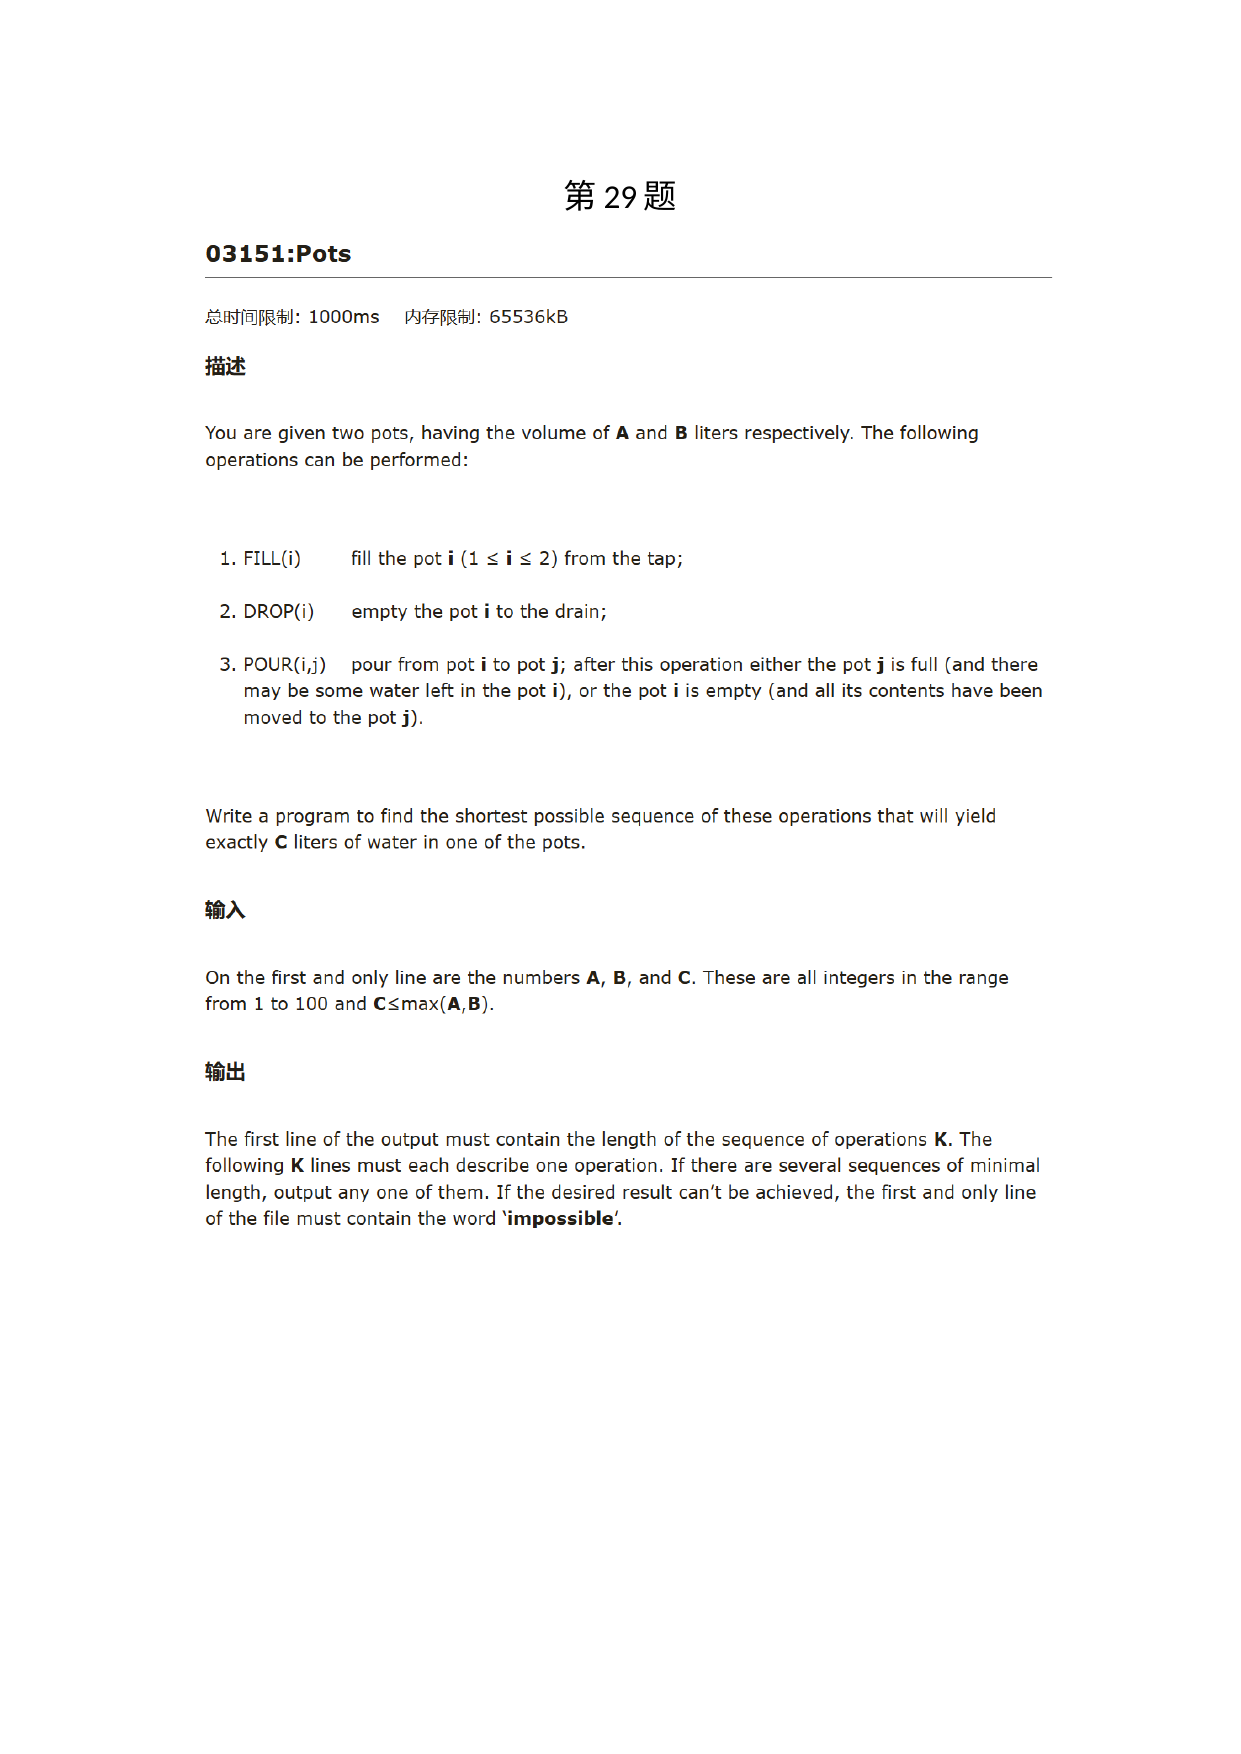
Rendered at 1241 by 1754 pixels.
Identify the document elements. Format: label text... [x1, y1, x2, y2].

picture [188, 227, 1053, 1232]
text 第29题 [187, 162, 1053, 227]
